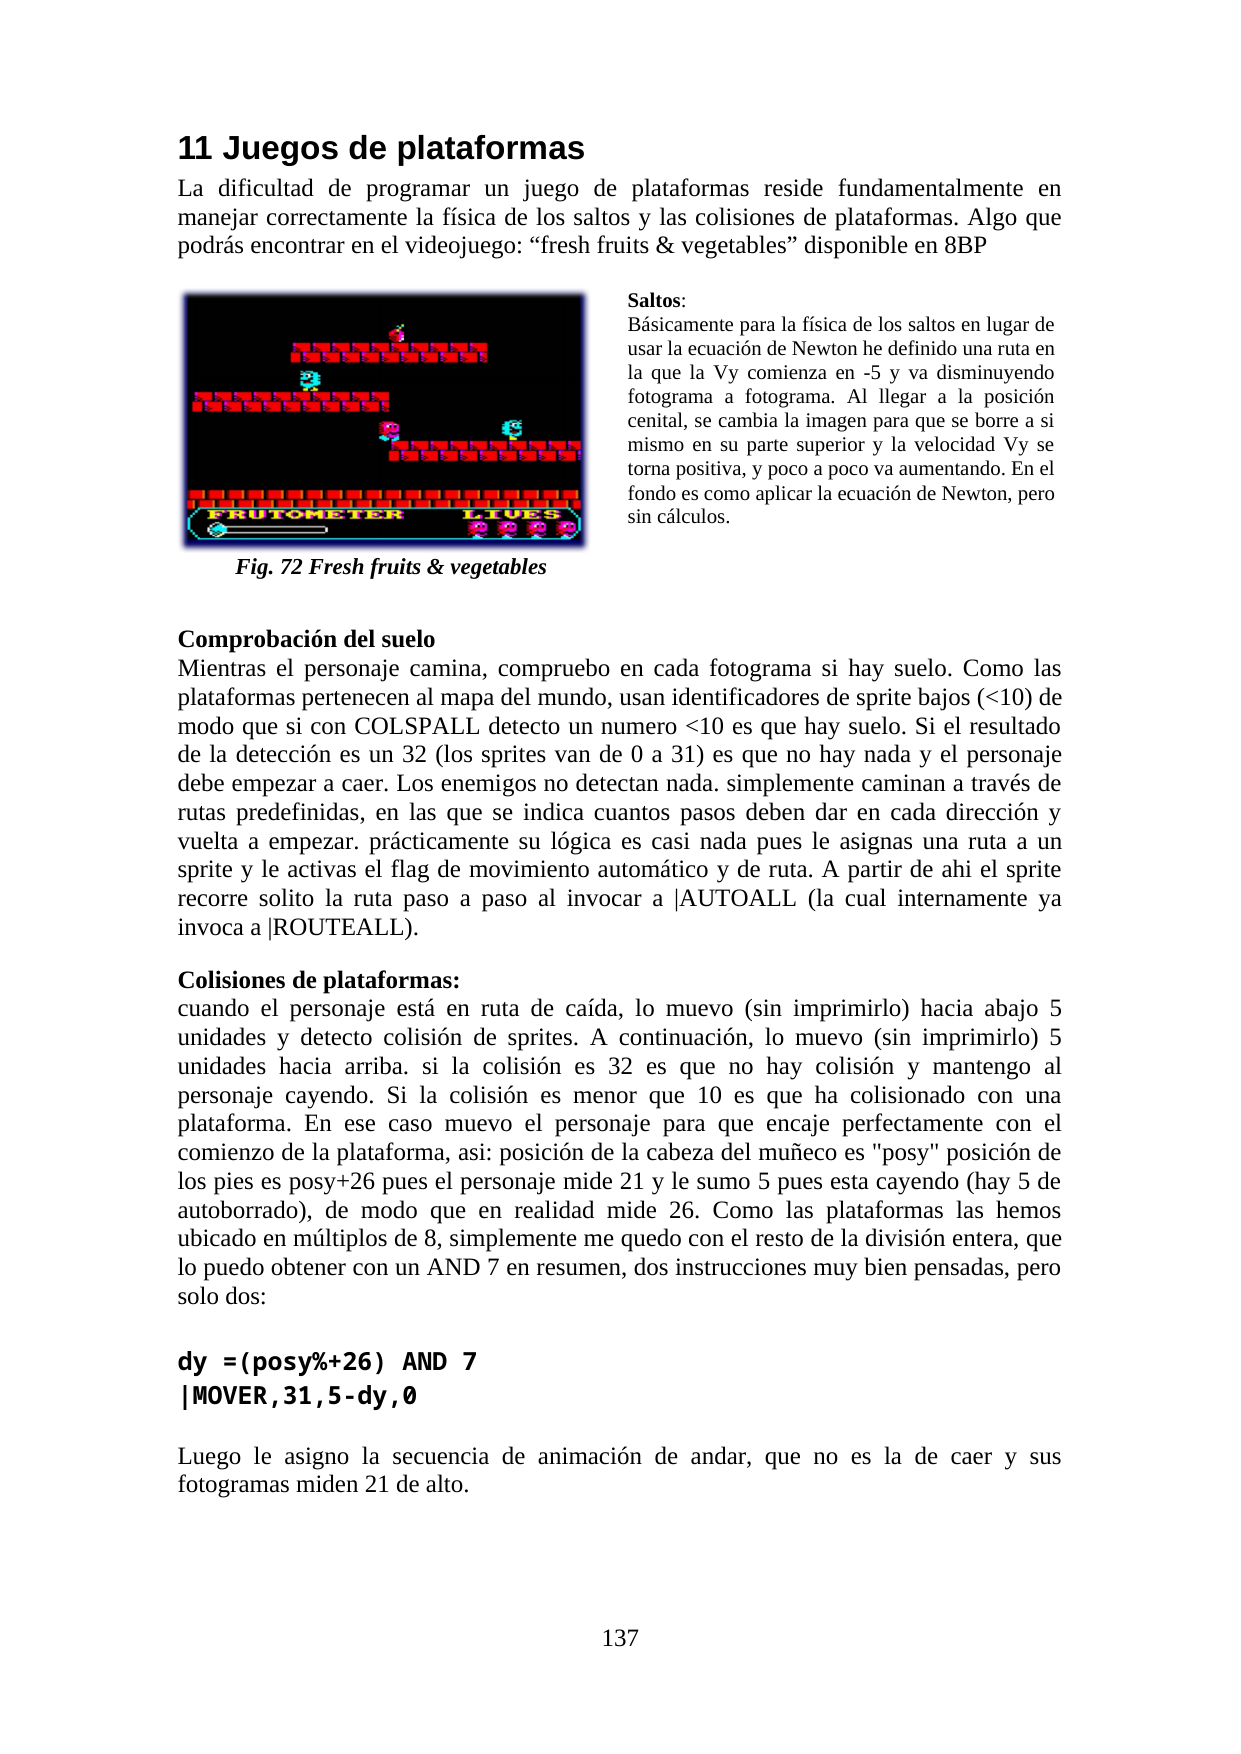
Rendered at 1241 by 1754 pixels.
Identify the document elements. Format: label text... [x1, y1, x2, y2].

text Mientras el personaje camina, compruebo en cada fotograma si hay suelo. Como las plataformas pertenecen al mapa del mundo, usan identificadores de sprite bajos (<10) de modo que si con COLSPALL detecto un numero <10 es que hay suelo. Si el resultado de la detección es un 32 (los sprites van de 0 a 31) es que no hay nada y el personaje debe empezar a caer. Los enemigos no detectan nada. simplemente caminan a través de rutas predefinidas, en las que se indica cuantos pasos deben dar en cada dirección y vuelta a empezar. prácticamente su lógica es casi nada pues le asignas una ruta a un sprite y le activas el flag de movimiento automático y de ruta. A partir de ahi el sprite recorre solito la ruta paso a paso al invocar a |AUTOALL (la cual internamente ya invoca a |ROUTEALL)﻿. [177, 653, 1063, 941]
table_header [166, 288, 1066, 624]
text Colisiones de plataformas: [177, 965, 1063, 993]
text Luego le asigno la secuencia de animación de andar, que no es la de caer y sus fotogramas miden 21 de alto. [177, 1441, 1063, 1498]
text cuando el personaje está en ruta de caída, lo muevo (sin imprimirlo) hacia abajo 5 unidades y detecto colisión de sprites. A continuación, lo muevo (sin imprimirlo) 5 unidades hacia arriba. si la colisión es 32 es que no hay colisión y mantengo al personaje cayendo. Si la colisión es menor que 10 es que ha colisionado con una plataforma. En ese caso muevo el personaje para que encaje perfectamente con el comienzo de la plataforma, asi: posición de la cabeza del muñeco es "posy" posición de los pies es posy+26 pues el personaje mide 21 y le sumo 5 pues esta cayendo (hay 5 de autoborrado), de modo que en realidad mide 26. Como las plataformas las hemos ubicado en múltiplos de 8, simplemente me quedo con el resto de la división entera, que lo puedo obtener con un AND 7 en resumen, dos instrucciones muy bien pensadas, pero solo dos: [177, 993, 1063, 1310]
text La dificultad de programar un juego de plataformas reside fundamentalmente en manejar correctamente la física de los saltos y las colisiones de plataformas. Algo que podrás encontrar en el videojuego: “fresh fruits & vegetables” disponible en 8BP [177, 173, 1063, 259]
text dy =(posy%+26) AND 7 [177, 1344, 1063, 1378]
text |MOVER,31,5-dy,0 [177, 1378, 1063, 1412]
text Comprobación del suelo [177, 624, 1063, 653]
subtitle Juegos de plataformas [177, 128, 1063, 167]
picture [187, 297, 581, 544]
